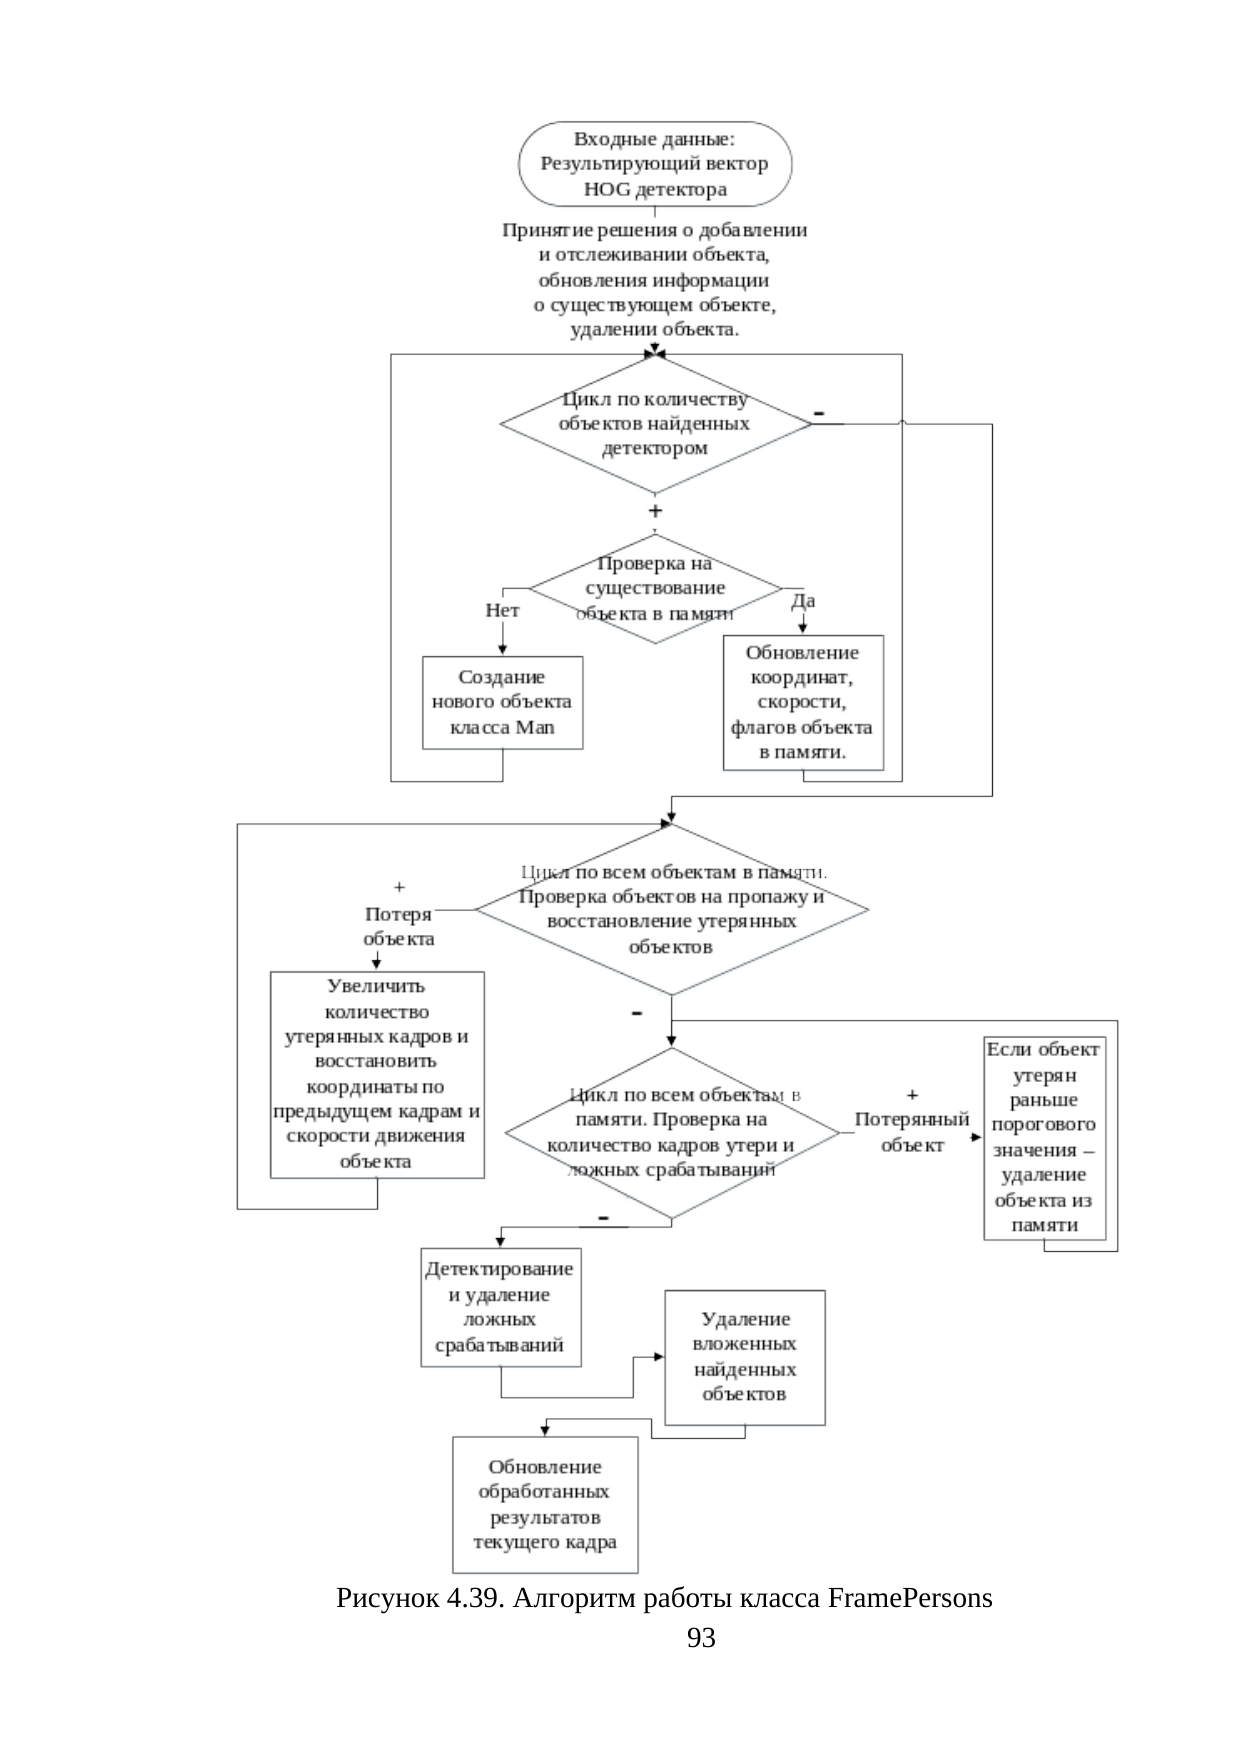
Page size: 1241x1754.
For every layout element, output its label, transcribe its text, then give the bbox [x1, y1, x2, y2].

text Рисунок 4.39. Алгоритм работы класса FramePersons [177, 1581, 1152, 1614]
